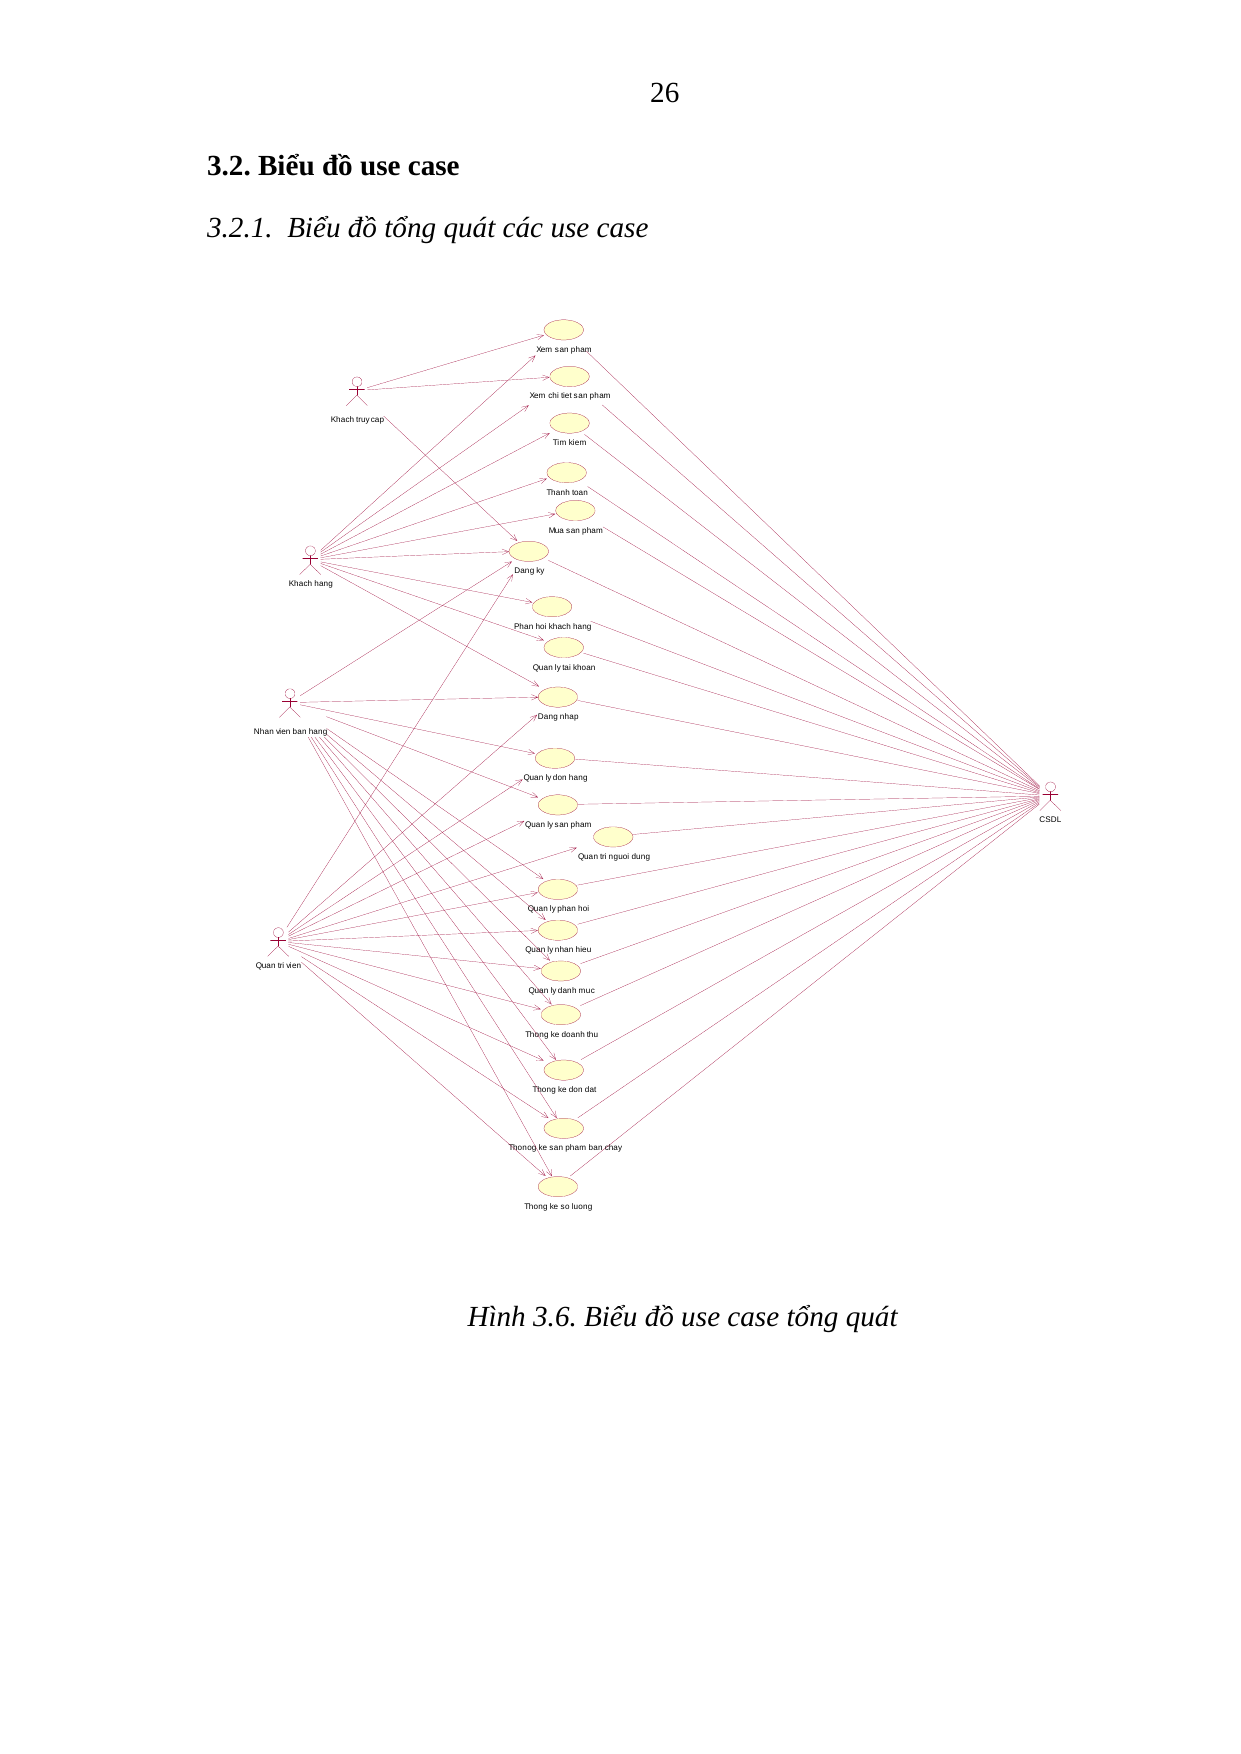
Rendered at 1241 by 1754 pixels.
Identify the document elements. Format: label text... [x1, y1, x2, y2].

subtitle Biểu đồ tổng quát các use case [207, 211, 1122, 244]
subtitle Biểu đồ use case [207, 148, 1122, 181]
